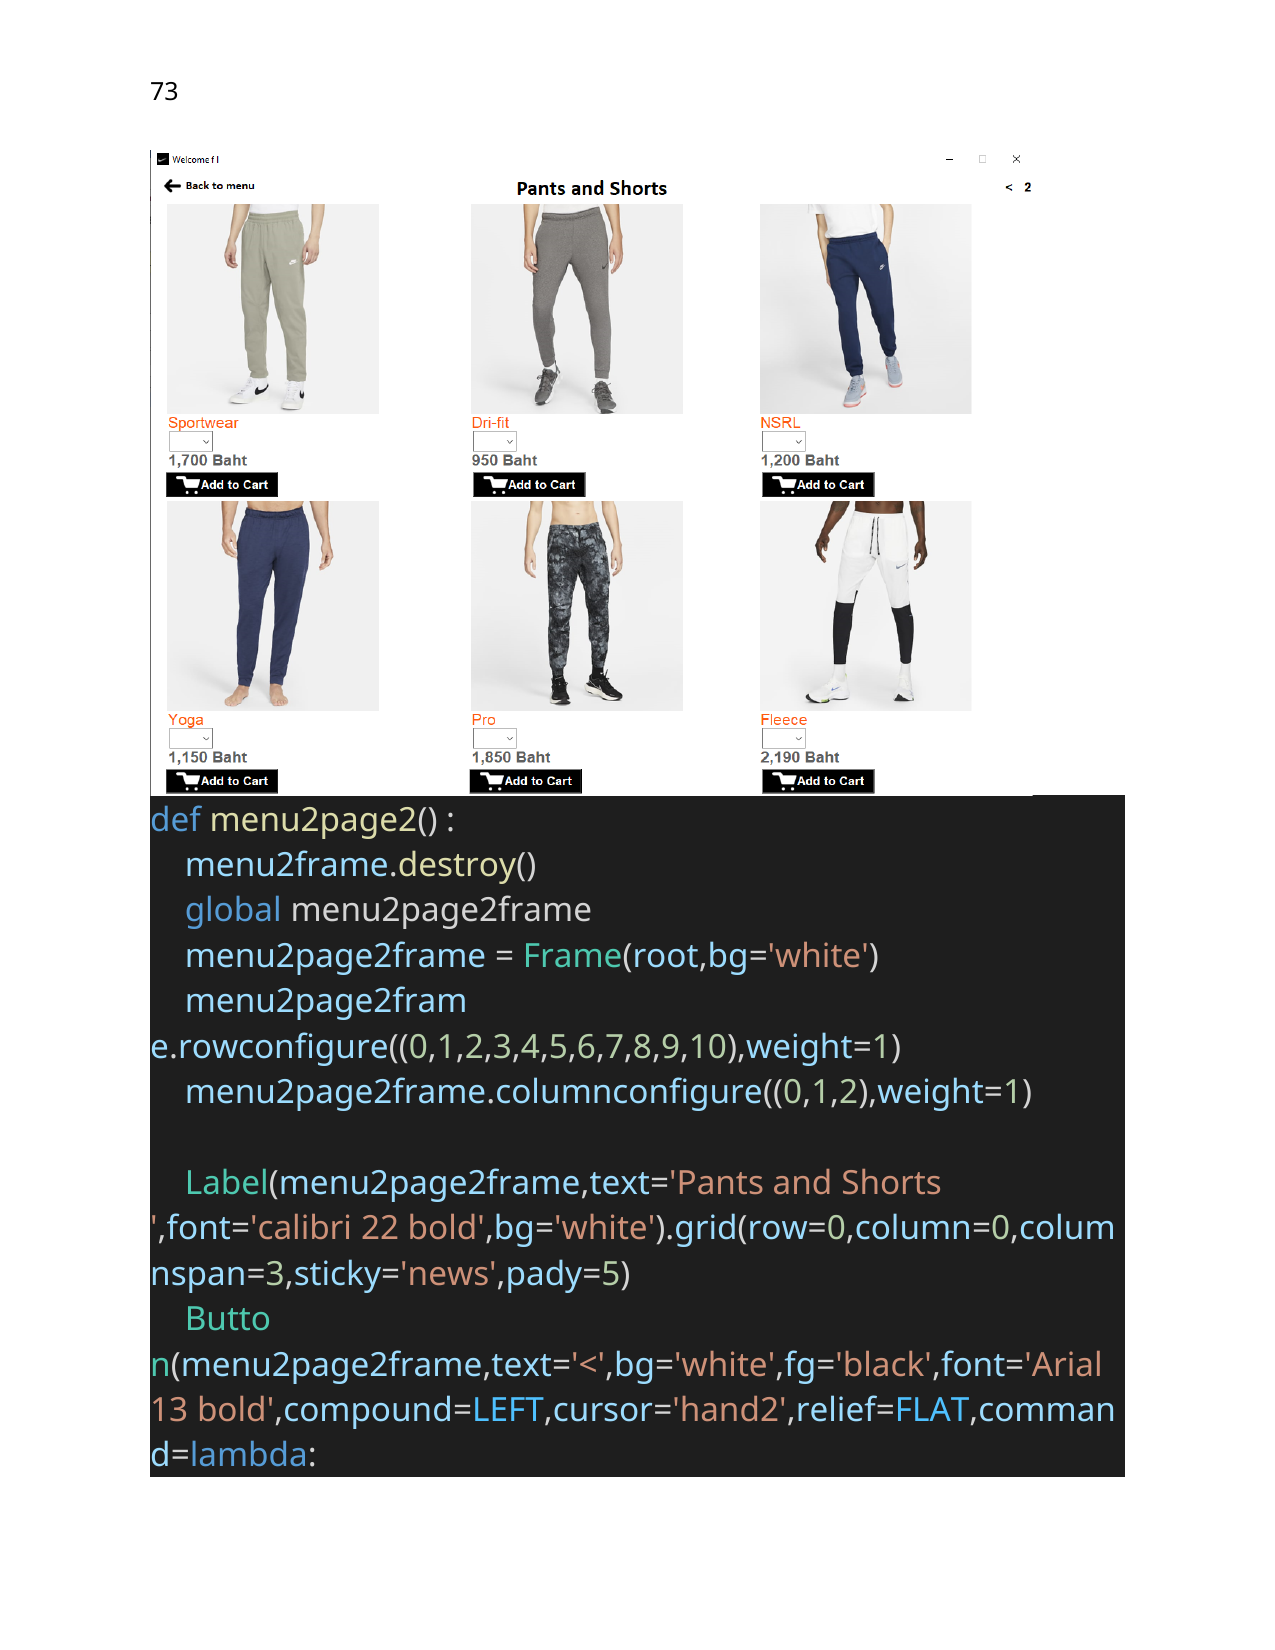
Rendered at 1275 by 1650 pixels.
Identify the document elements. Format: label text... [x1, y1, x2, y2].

text def menu2page2() : [150, 795, 1125, 841]
text global menu2page2frame [150, 886, 1125, 932]
text menu2page2frame.columnconfigure((0,1,2),weight=1) [150, 1068, 1125, 1113]
text menu2frame.destroy() [150, 841, 1125, 886]
text Label(menu2page2frame,text='Pants and Shorts',font='calibri 22 bold',bg='white').grid(row=0,column=0,columnspan=3,sticky='news',pady=5) [150, 1159, 1125, 1295]
text menu2page2frame = Frame(root,bg='white') [150, 932, 1125, 977]
picture [150, 150, 1033, 796]
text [150, 1295, 1125, 1477]
text menu2page2frame.rowconfigure((0,1,2,3,4,5,6,7,8,9,10),weight=1) [150, 977, 1125, 1068]
